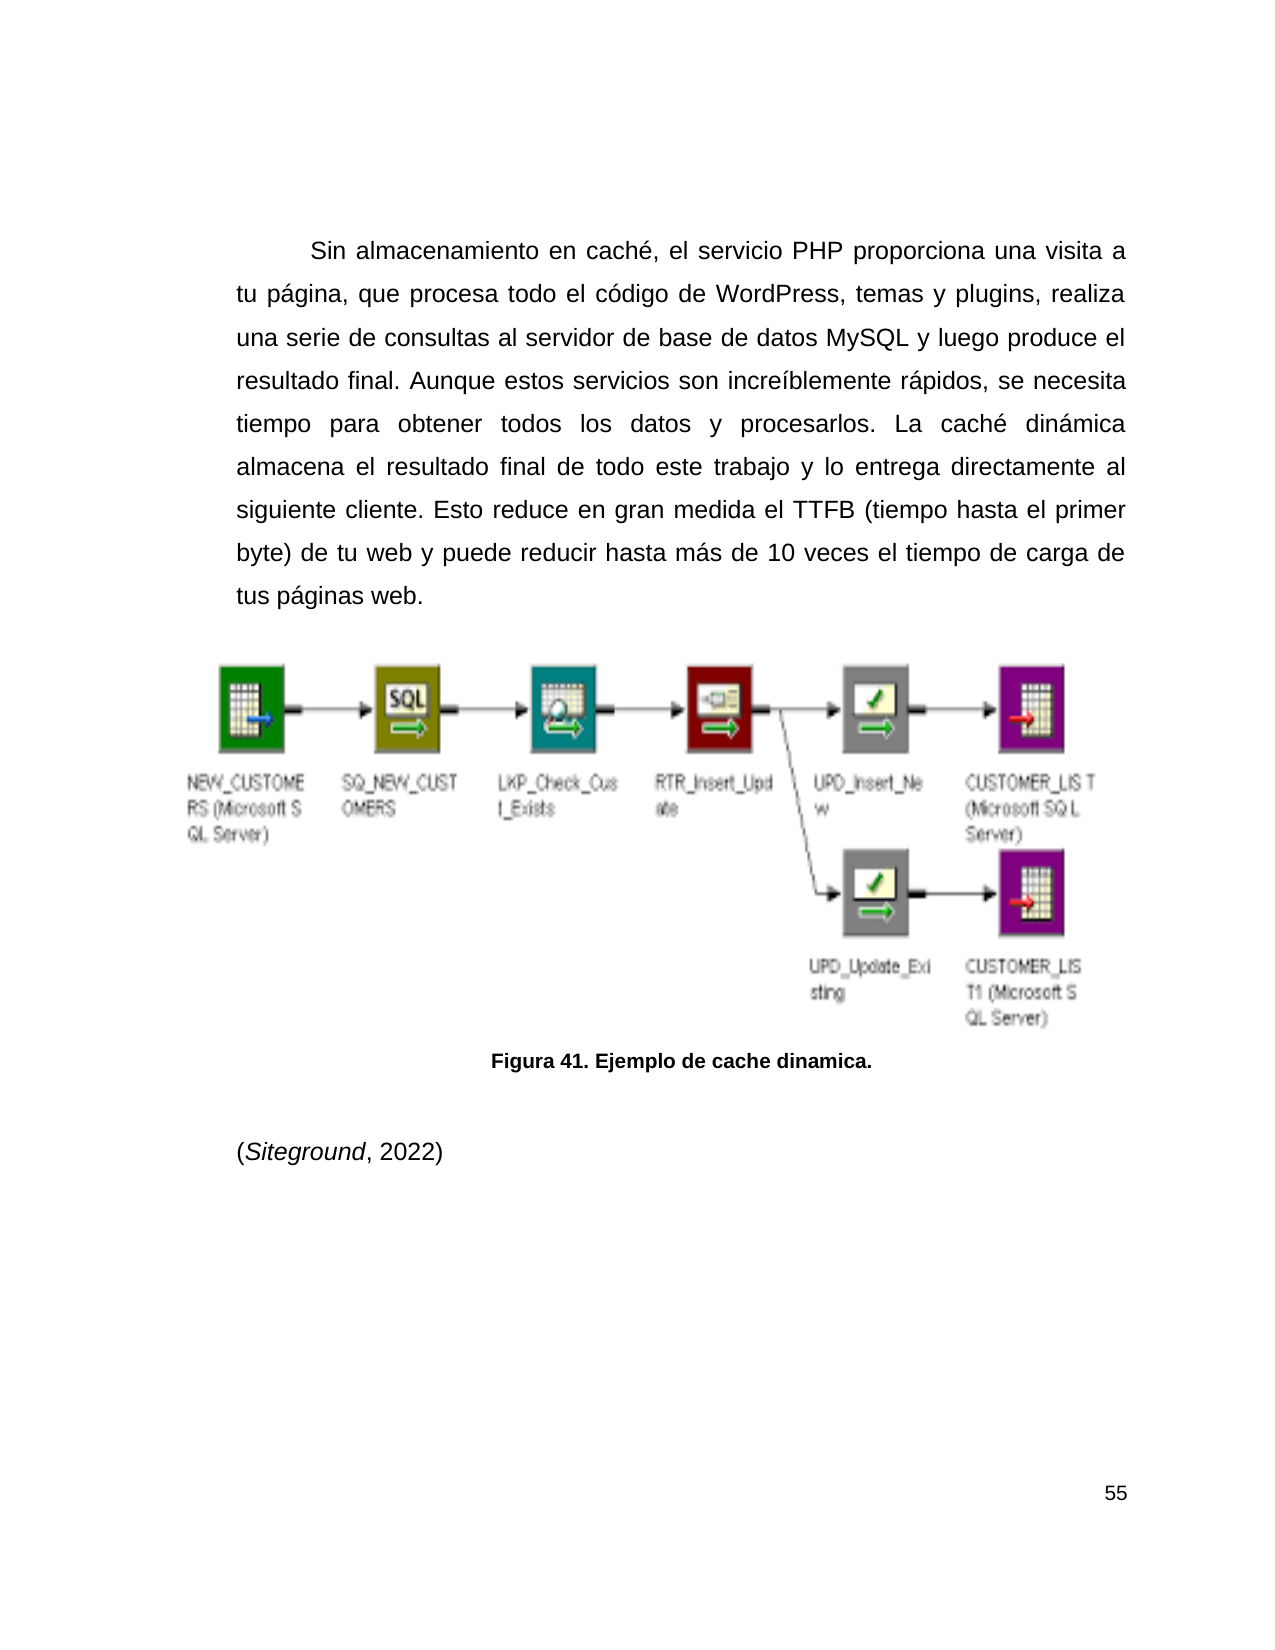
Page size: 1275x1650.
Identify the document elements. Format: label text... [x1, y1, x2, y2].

text Sin almacenamiento en caché, el servicio PHP proporciona una visita a tu página, que procesa todo el código de WordPress, temas y plugins, realiza una serie de consultas al servidor de base de datos MySQL y luego produce el resultado final. Aunque estos servicios son increíblemente rápidos, se necesita tiempo para obtener todos los datos y procesarlos. La caché dinámica almacena el resultado final de todo este trabajo y lo entrega directamente al siguiente cliente. Esto reduce en gran medida el TTFB (tiempo hasta el primer byte) de tu web y puede reducir hasta más de 10 veces el tiempo de carga de tus páginas web. [236, 236, 1127, 610]
picture [177, 662, 1098, 1035]
